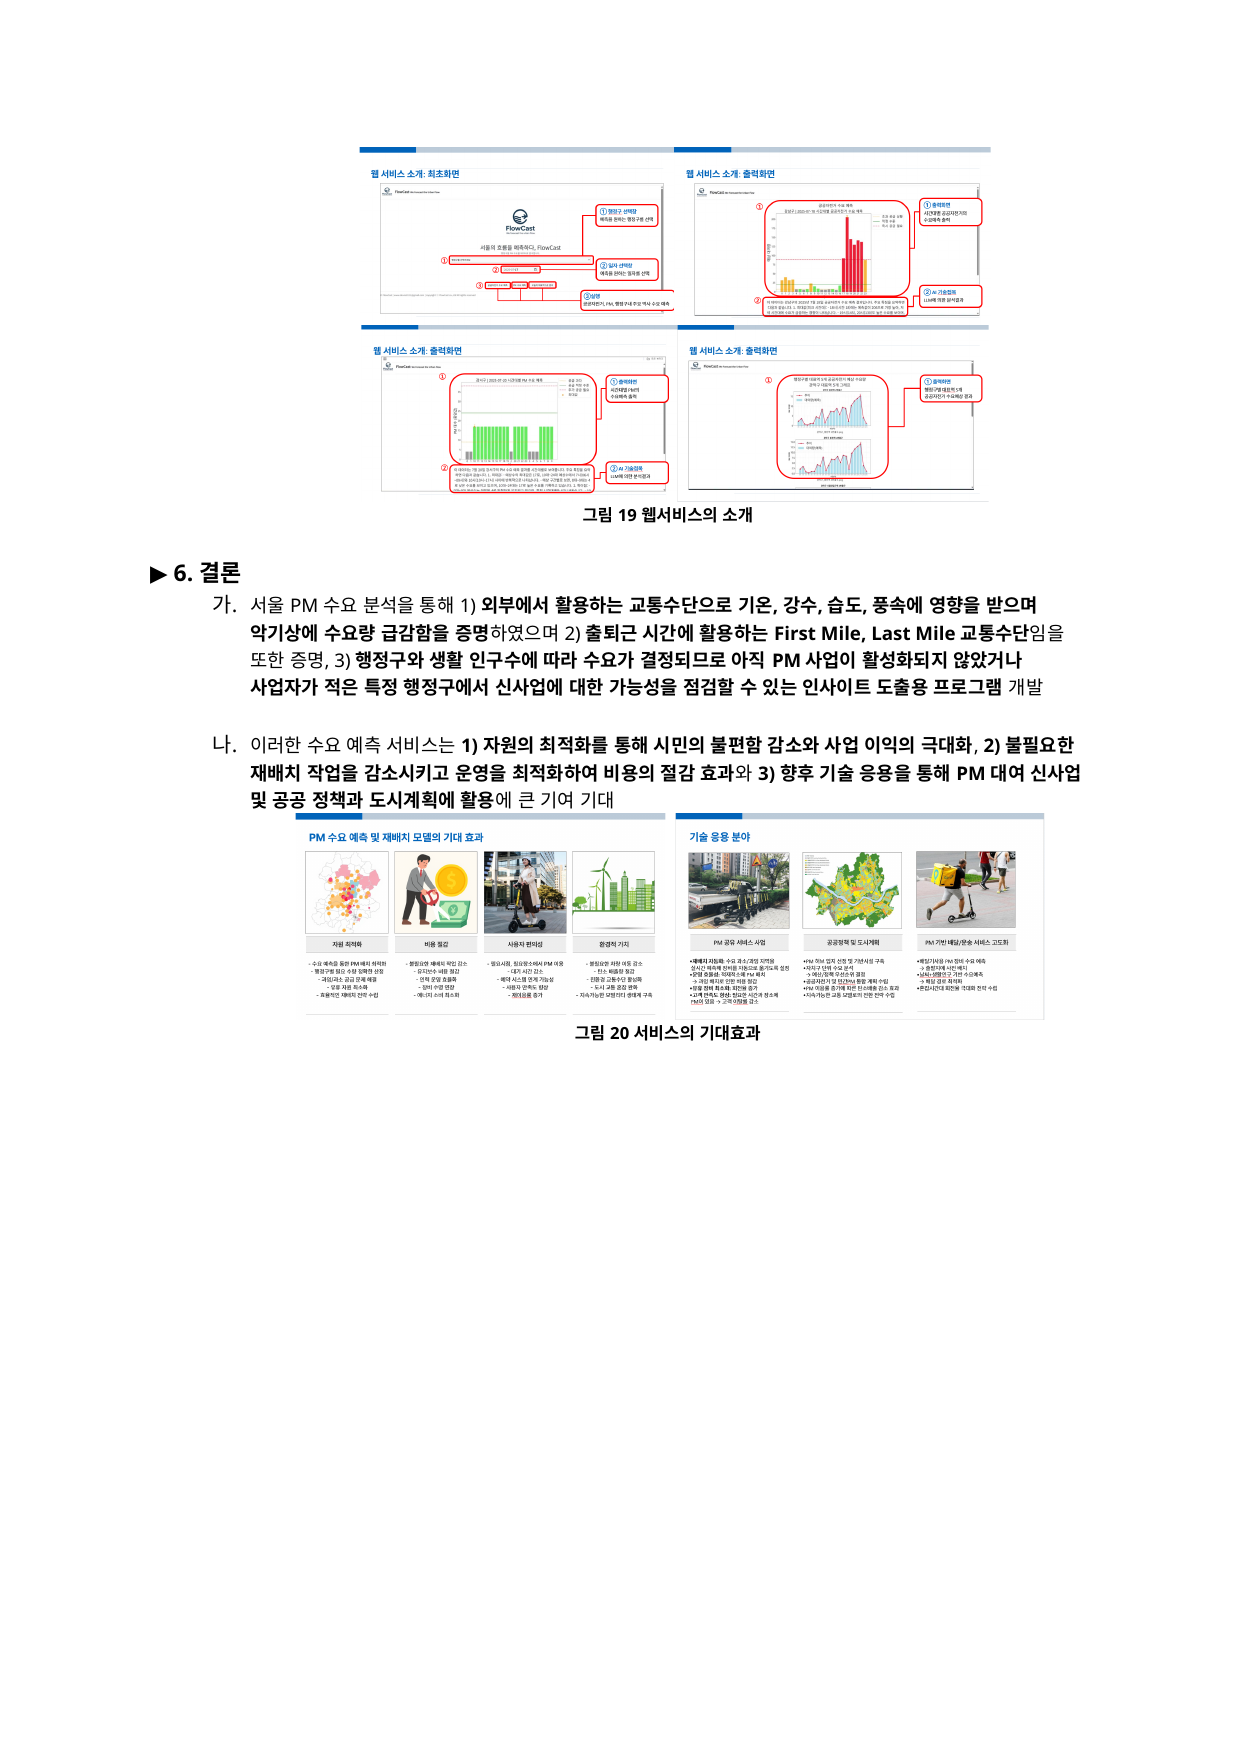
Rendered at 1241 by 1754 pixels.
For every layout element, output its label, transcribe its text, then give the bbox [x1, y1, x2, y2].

picture [295, 813, 666, 1020]
text ▶ 6. 결론 [150, 555, 1090, 588]
list 이러한 수요 예측 서비스는 1) 자원의 최적화를 통해 시민의 불편함 감소와 사업 이익의 극대화, 2) 불필요한 재배치 작업을 감소시키고 운영을 최적화하여 비용의 절감 효과와 3) 향후 기술 응용을 통해 PM 대여 신사업 및 공공 정책과 도시계획에 활용에 큰 기여 기대 [212, 728, 1090, 813]
list 서울 PM 수요 분석을 통해 1) 외부에서 활용하는 교통수단으로 기온, 강수, 습도, 풍속에 영향을 받으며 악기상에 수요량 급감함을 증명하였으며 2) 출퇴근 시간에 활용하는 First Mile, Last Mile 교통수단임을 또한 증명, 3) 행정구와 생활 인구수에 따라 수요가 결정되므로 아직 PM사업이 활성화되지 않았거나 사업자가 적은 특정 행정구에서 신사업에 대한 가능성을 점검할 수 있는 인사이트 도출용 프로그램 개발 [212, 588, 1090, 700]
list 그림 19 웹서비스의 소개 [245, 502, 1090, 526]
picture [675, 813, 1045, 1020]
picture [359, 147, 991, 502]
list 그림 20 서비스의 기대효과 [245, 1020, 1090, 1044]
